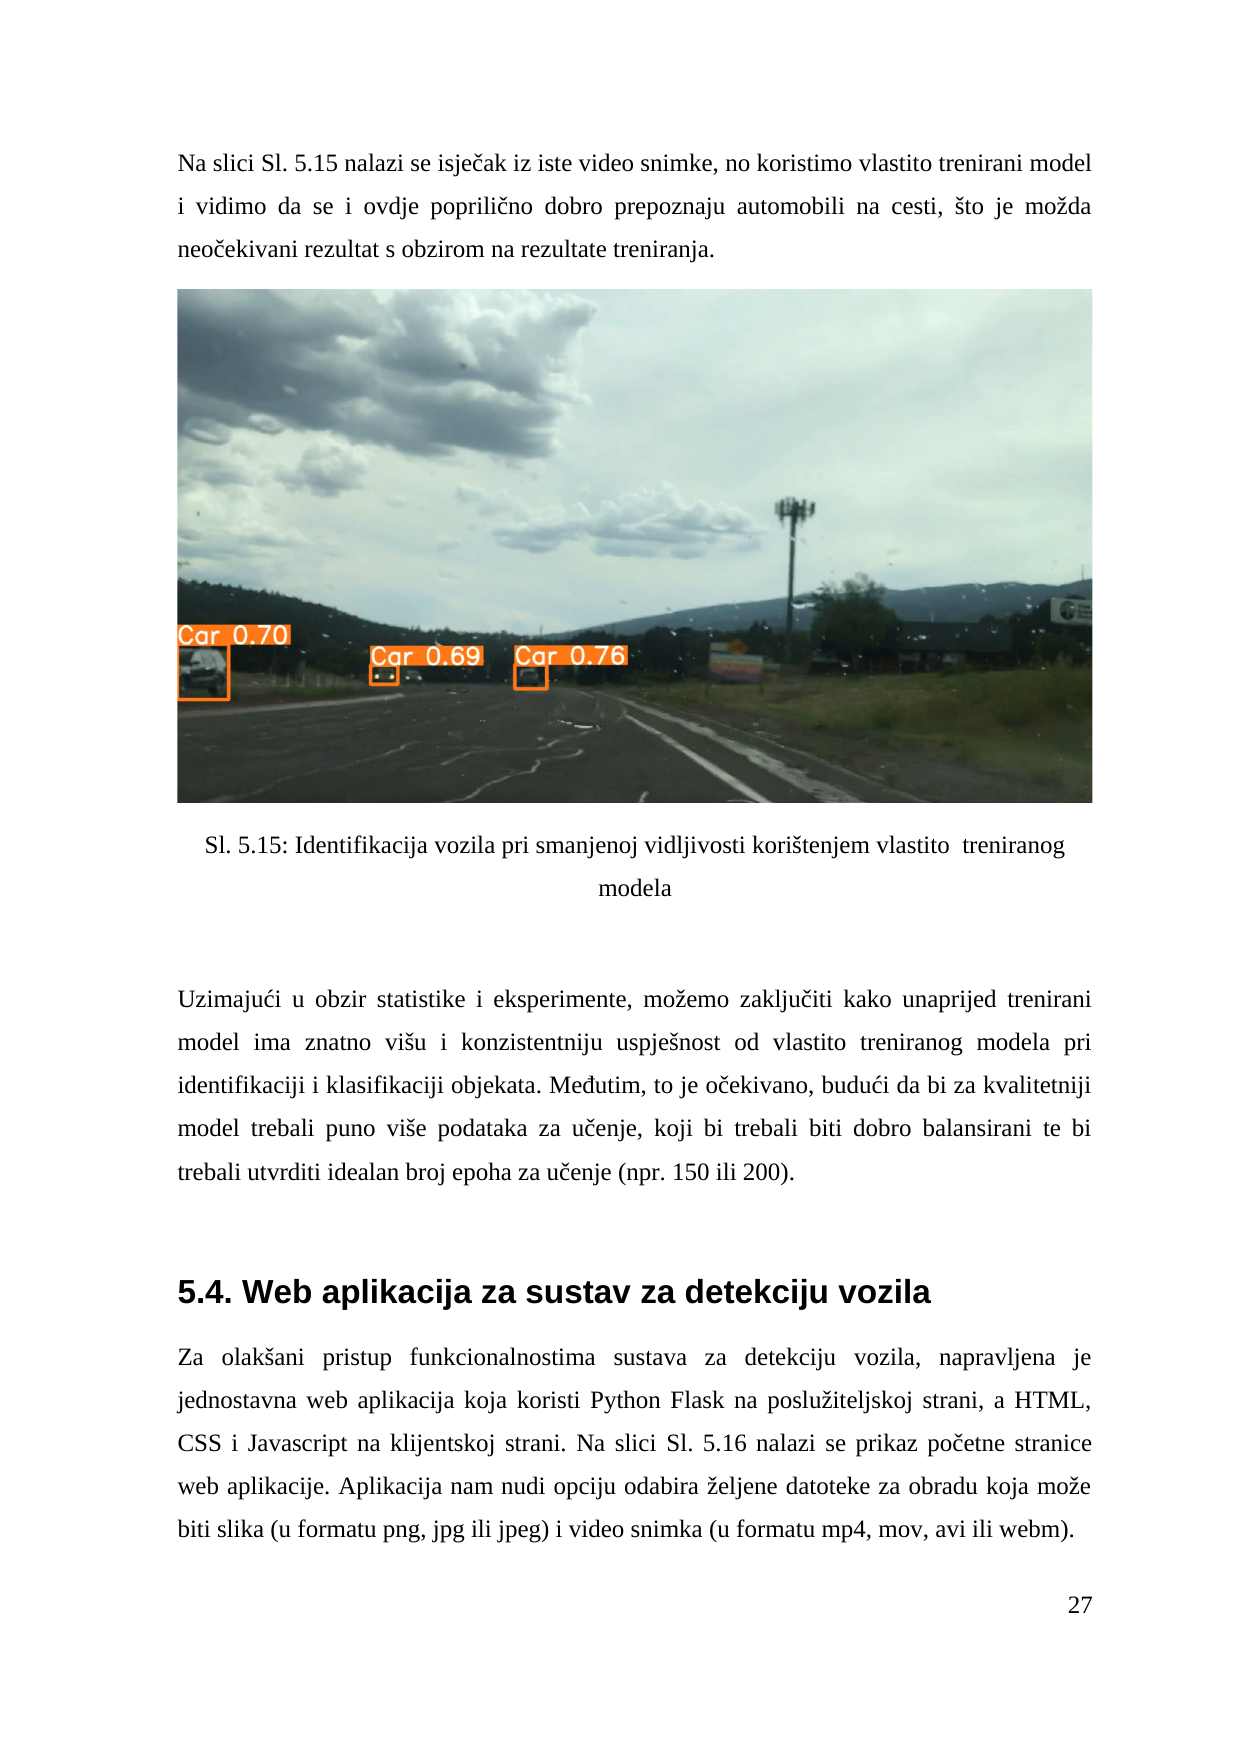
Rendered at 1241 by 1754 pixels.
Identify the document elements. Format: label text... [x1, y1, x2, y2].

picture [177, 289, 1093, 803]
text Sl. 5.15: Identifikacija vozila pri smanjenoj vidljivosti korištenjem vlastito treniranog modela [177, 830, 1092, 902]
text Na slici Sl. 5.15 nalazi se isječak iz iste video snimke, no koristimo vlastito trenirani model i vidimo da se i ovdje poprilično dobro prepoznaju automobili na cesti, što je možda neočekivani rezultat s obzirom na rezultate treniranja. [177, 148, 1092, 263]
text Uzimajući u obzir statistike i eksperimente, možemo zaključiti kako unaprijed trenirani model ima znatno višu i konzistentniju uspješnost od vlastito treniranog modela pri identifikaciji i klasifikaciji objekata. Međutim, to je očekivano, budući da bi za kvalitetniji model trebali puno više podataka za učenje, koji bi trebali biti dobro balansirani te bi trebali utvrditi idealan broj epoha za učenje (npr. 150 ili 200). [177, 984, 1092, 1185]
subtitle 5.4. Web aplikacija za sustav za detekciju vozila [177, 1272, 1092, 1310]
text Za olakšani pristup funkcionalnostima sustava za detekciju vozila, napravljena je jednostavna web aplikacija koja koristi Python Flask na poslužiteljskoj strani, a HTML, CSS i Javascript na klijentskoj strani. Na slici Sl. 5.16 nalazi se prikaz početne stranice web aplikacije. Aplikacija nam nudi opciju odabira željene datoteke za obradu koja može biti slika (u formatu png, jpg ili jpeg) i video snimka (u formatu mp4, mov, avi ili webm). [177, 1342, 1092, 1543]
